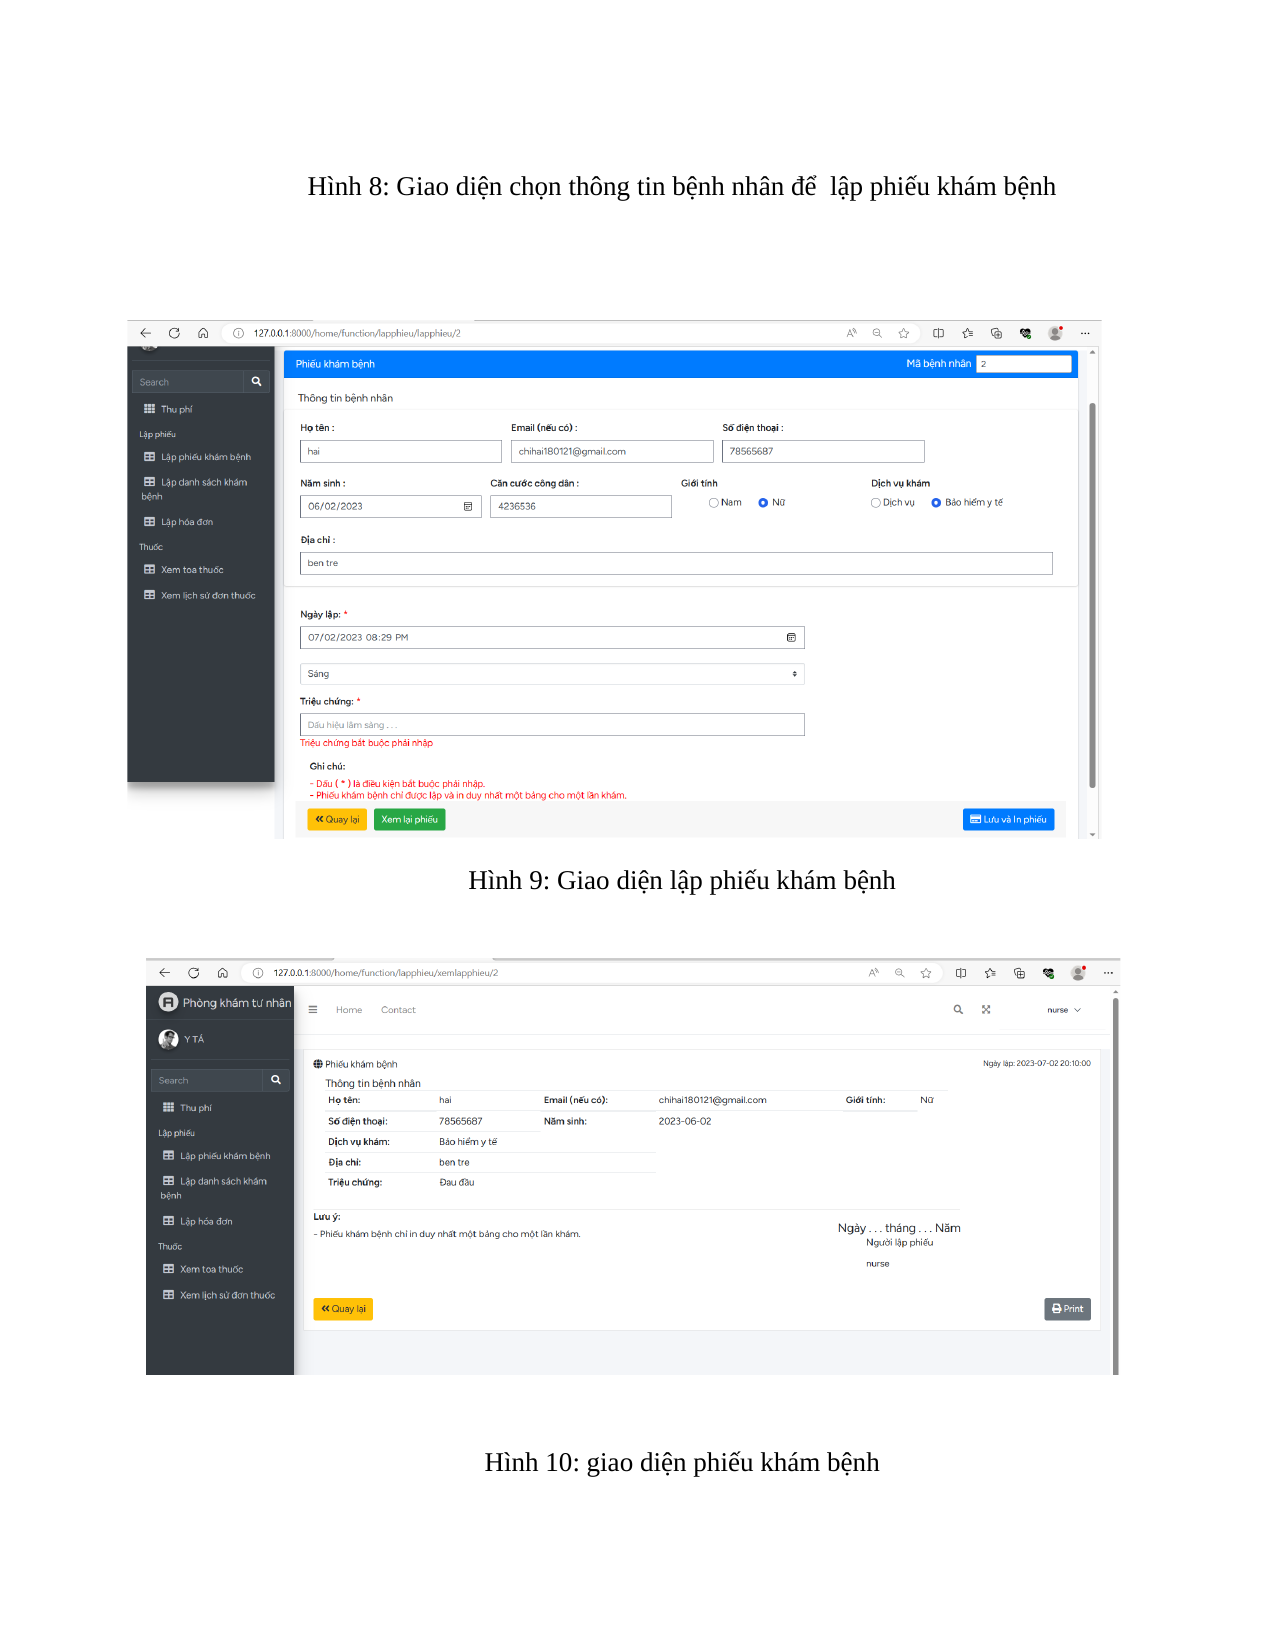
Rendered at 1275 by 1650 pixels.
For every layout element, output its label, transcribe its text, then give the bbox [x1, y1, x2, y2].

picture [146, 958, 1121, 1375]
picture [127, 320, 1102, 839]
